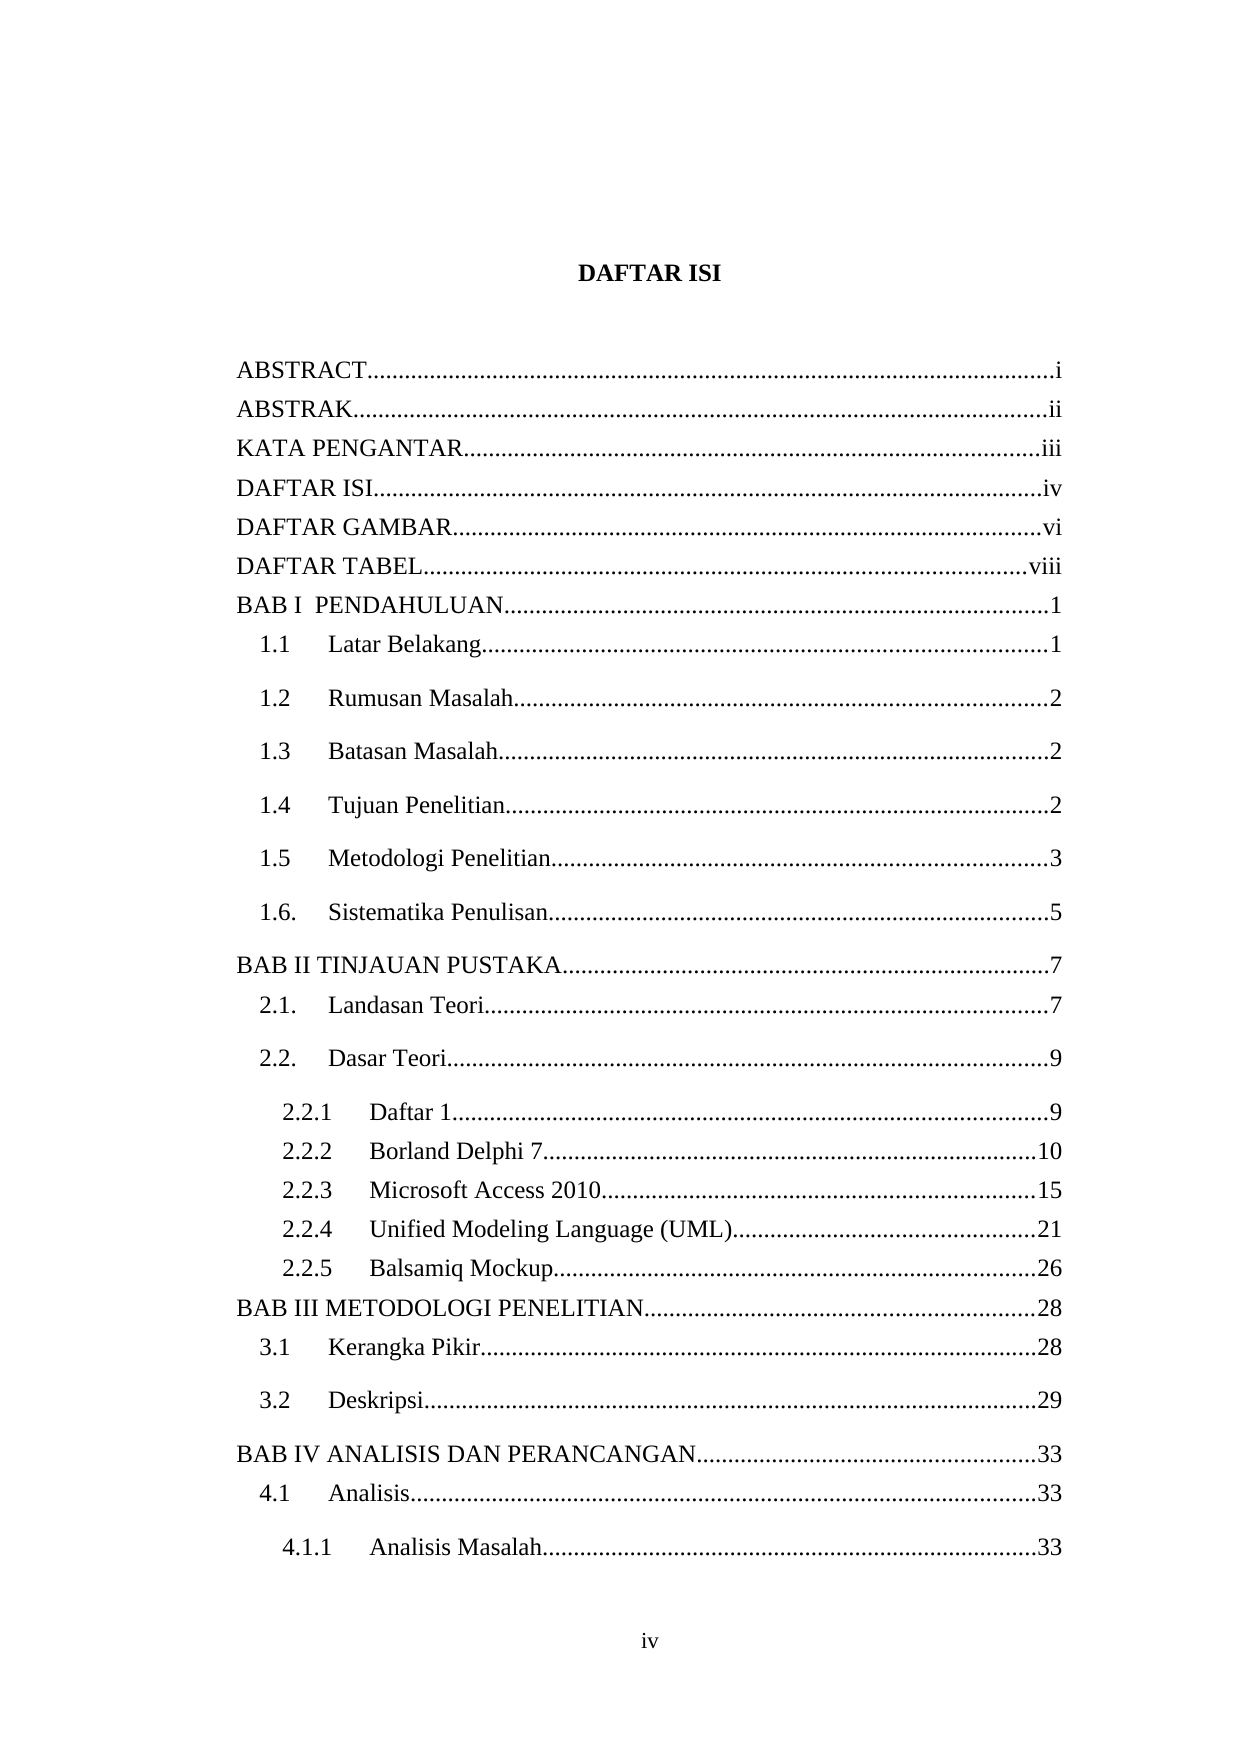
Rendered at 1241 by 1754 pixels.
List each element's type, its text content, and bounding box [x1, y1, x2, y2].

subtitle DAFTAR ISI [236, 258, 1063, 287]
